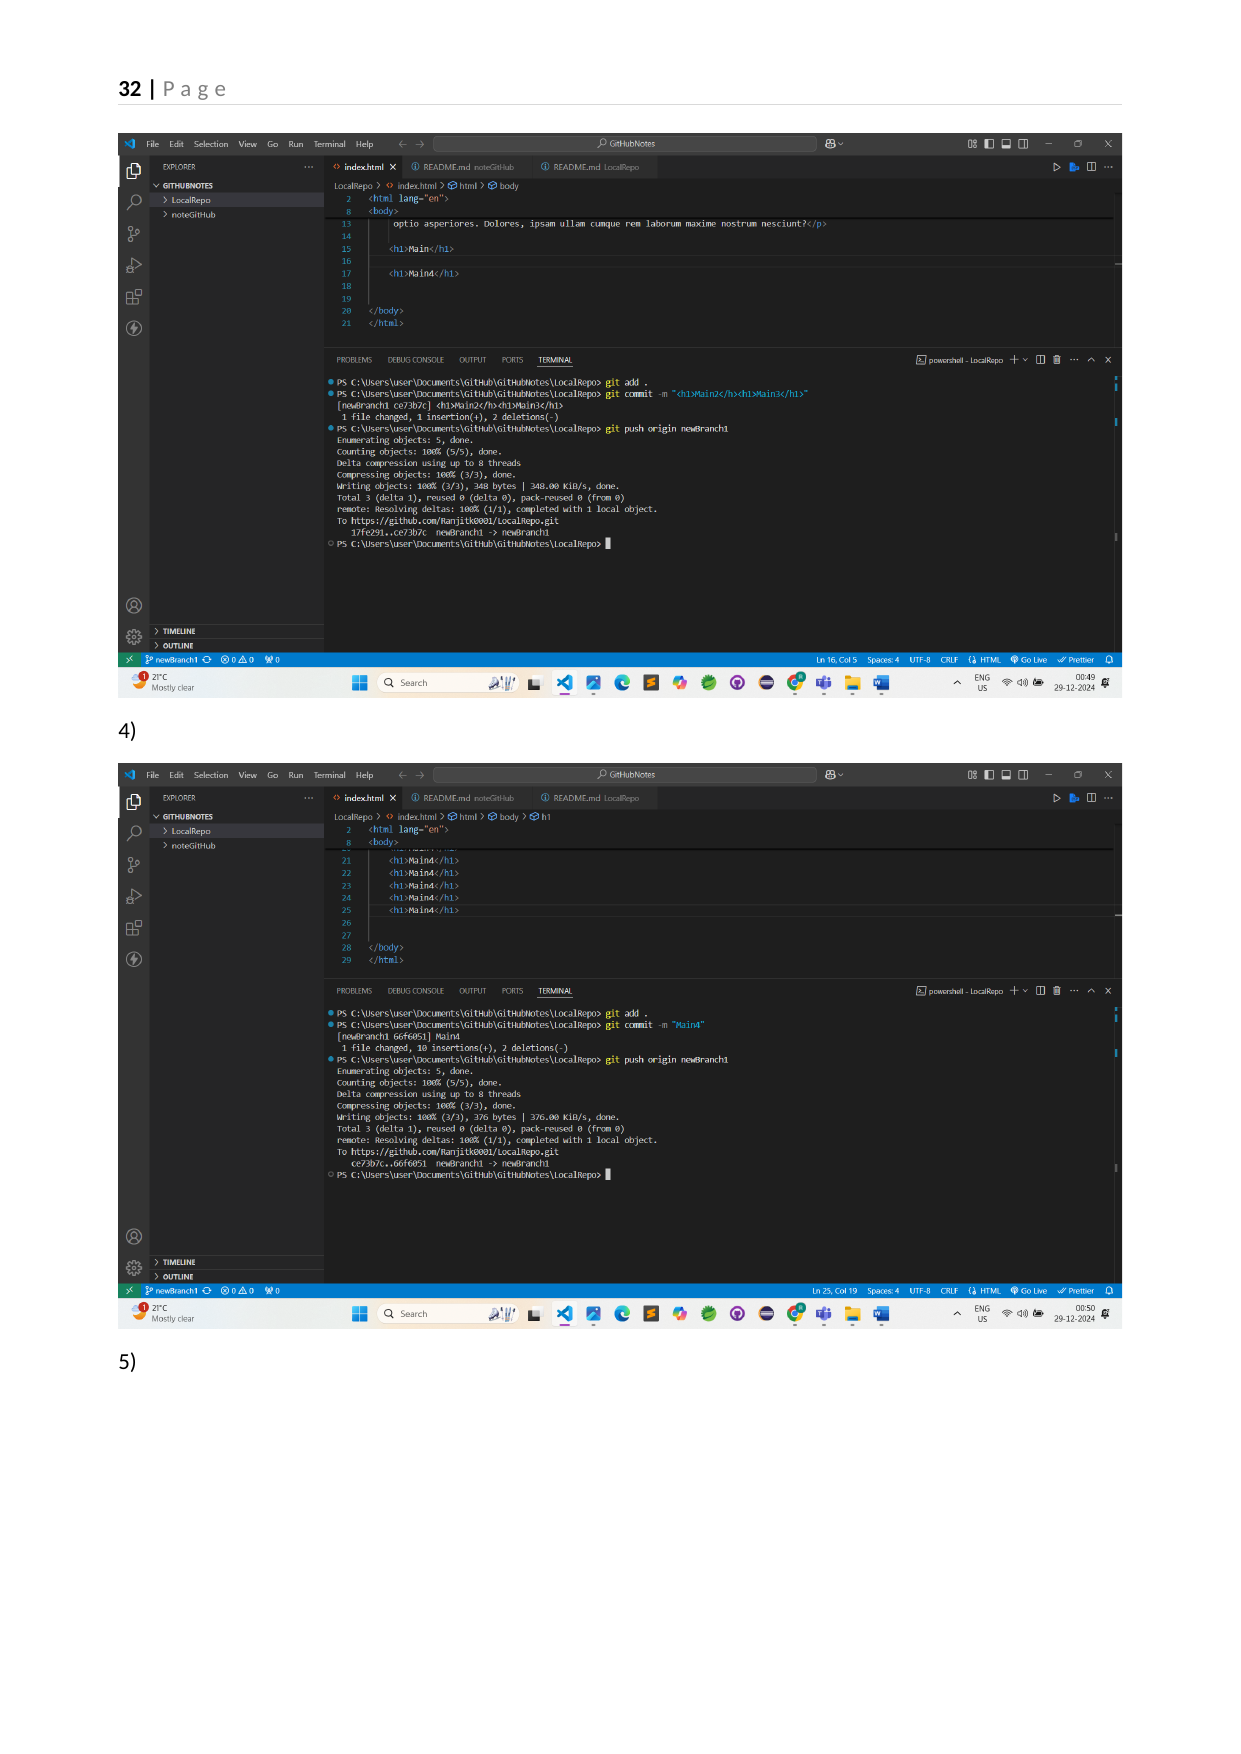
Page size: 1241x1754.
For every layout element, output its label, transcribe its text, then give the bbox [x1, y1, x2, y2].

picture [118, 763, 1123, 1329]
text 5) [118, 1347, 1122, 1375]
text 4) [118, 717, 1122, 744]
picture [118, 133, 1123, 698]
